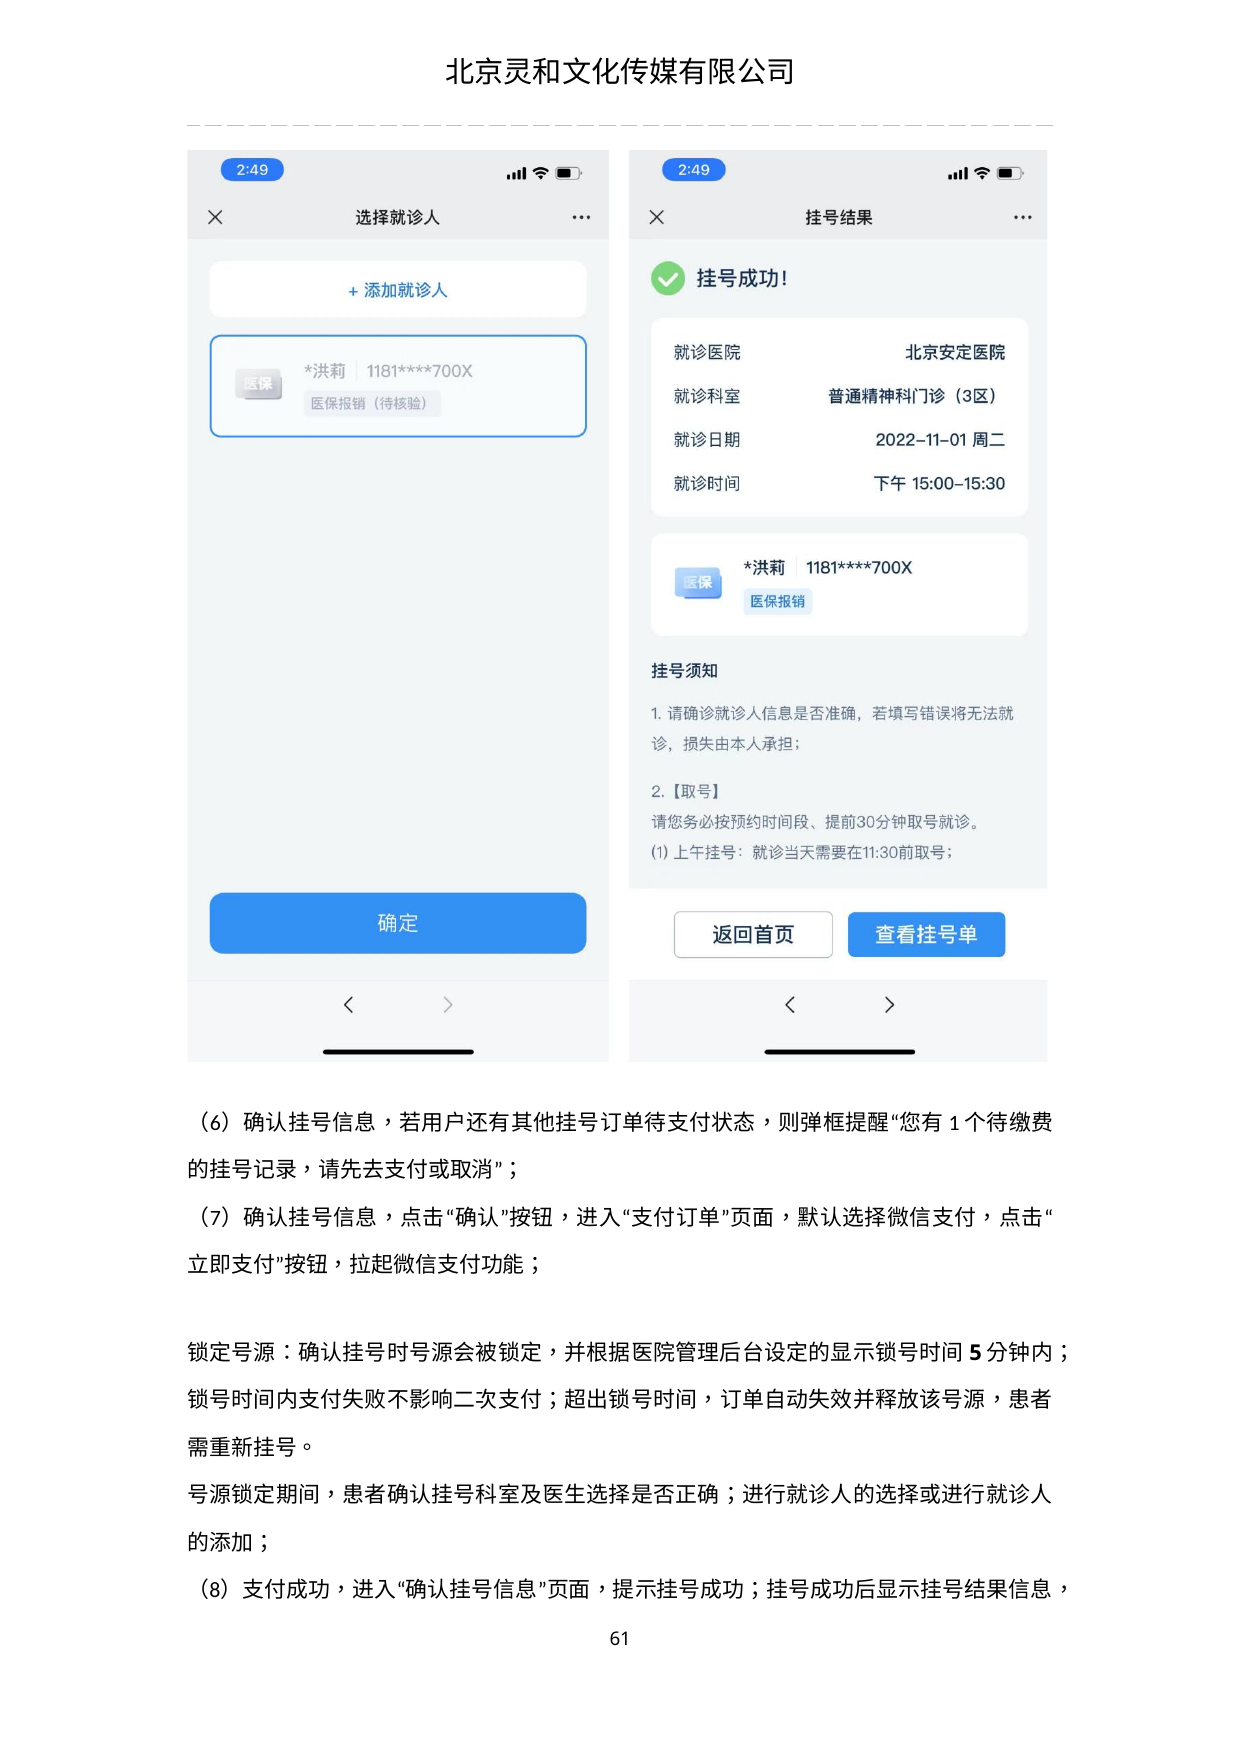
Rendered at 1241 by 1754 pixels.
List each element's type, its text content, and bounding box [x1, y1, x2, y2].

picture [187, 150, 1048, 1062]
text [187, 1572, 1053, 1604]
text （6）确认挂号信息，若用户还有其他挂号订单待支付状态，则弹框提醒“您有1个待缴费的挂号记录，请先去支付或取消”； [187, 1104, 1053, 1184]
text （7）确认挂号信息，点击“确认”按钮，进入“支付订单”页面，默认选择微信支付，点击“立即支付”按钮，拉起微信支付功能； [187, 1199, 1053, 1279]
text 锁定号源：确认挂号时号源会被锁定，并根据医院管理后台设定的显示锁号时间5分钟内；锁号时间内支付失败不影响二次支付；超出锁号时间，订单自动失效并释放该号源，患者需重新挂号。 [187, 1334, 1053, 1461]
text 号源锁定期间，患者确认挂号科室及医生选择是否正确；进行就诊人的选择或进行就诊人的添加； [187, 1477, 1053, 1556]
